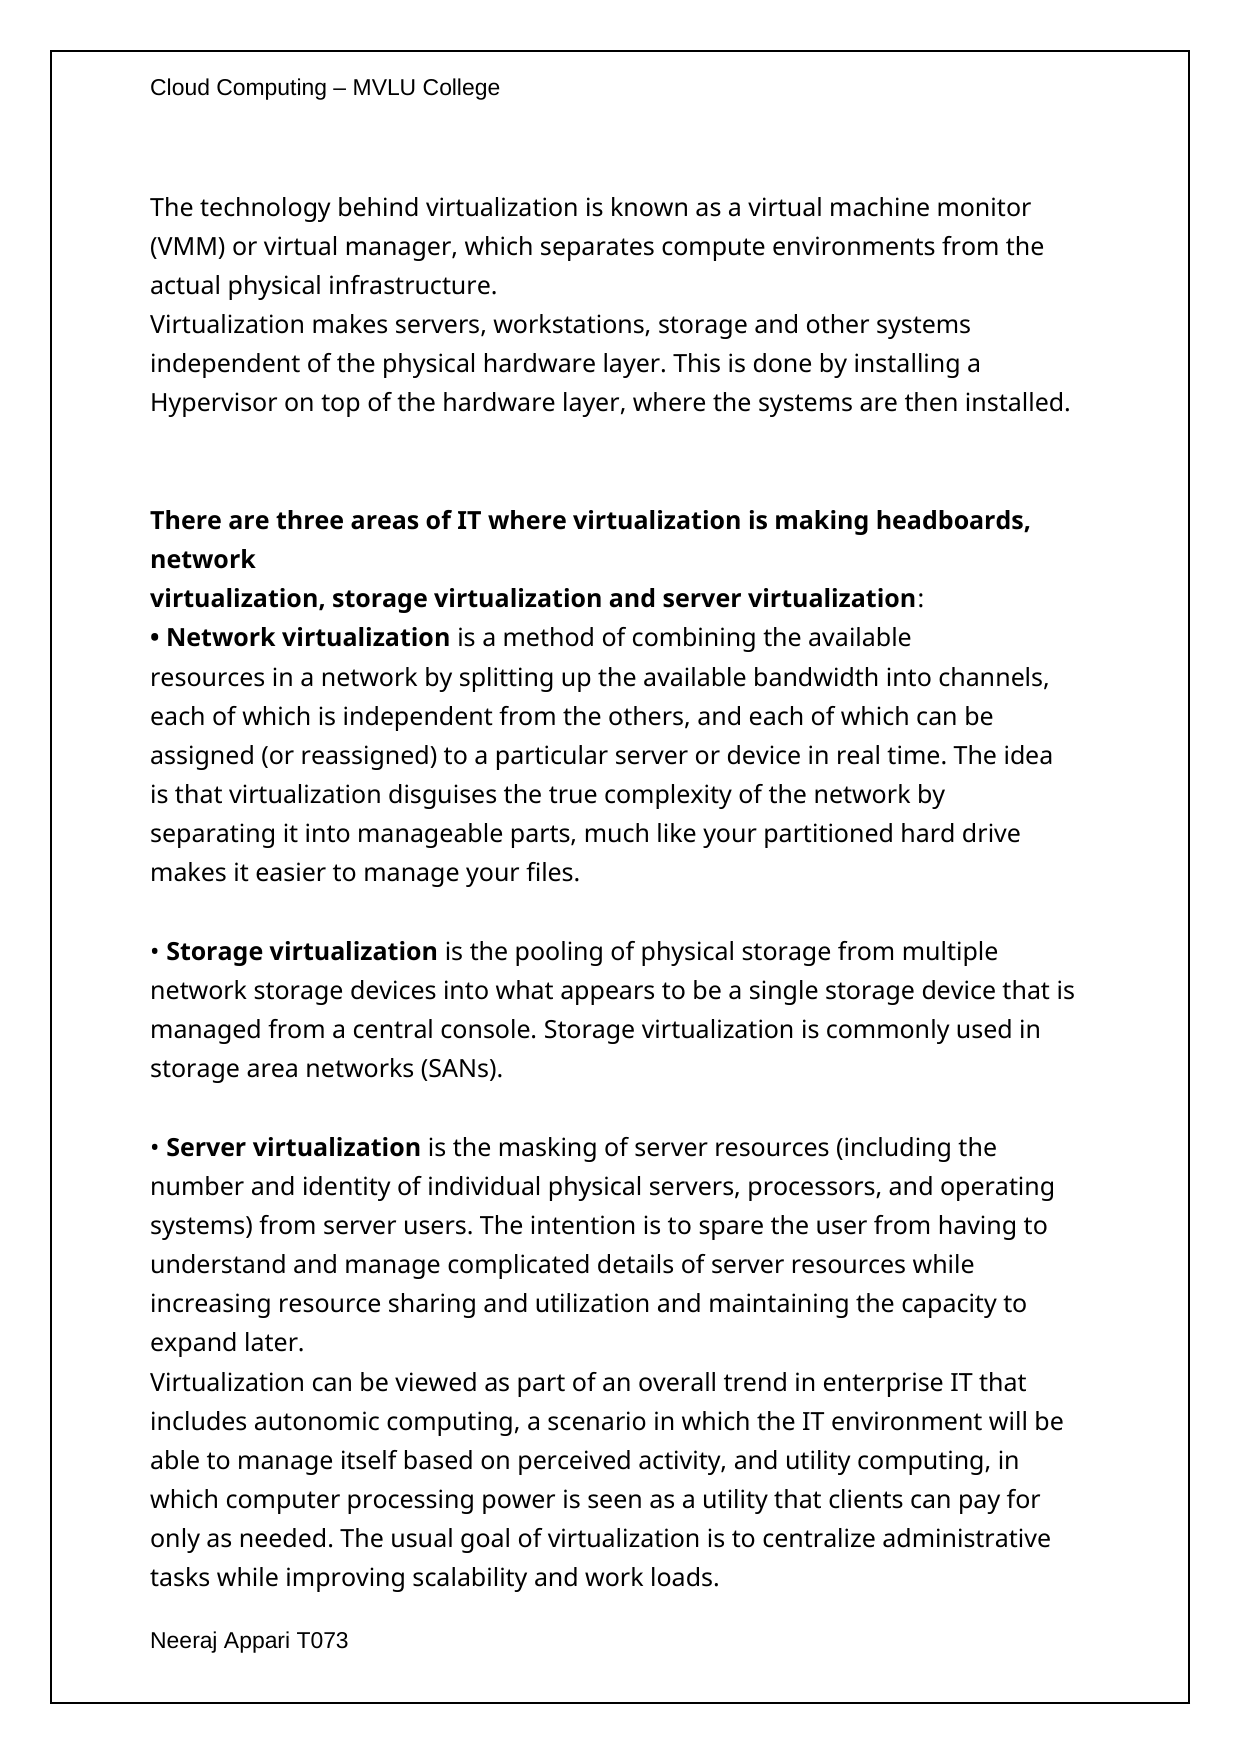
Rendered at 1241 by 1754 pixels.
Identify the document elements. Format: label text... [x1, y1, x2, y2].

text separating it into manageable parts, much like your partitioned hard drive [150, 816, 1090, 850]
text number and identity of individual physical servers, processors, and operating [150, 1168, 1090, 1202]
text which computer processing power is seen as a utility that clients can pay for [150, 1482, 1090, 1516]
text expand later. [150, 1325, 1090, 1359]
text is that virtualization disguises the true complexity of the network by [150, 777, 1090, 811]
text • Network virtualization is a method of combining the available [150, 620, 1090, 654]
text There are three areas of IT where virtualization is making headboards, network [150, 502, 1090, 576]
text systems) from server users. The intention is to spare the user from having to [150, 1207, 1090, 1242]
text The technology behind virtualization is known as a virtual machine monitor [150, 189, 1090, 223]
text Virtualization makes servers, workstations, storage and other systems [150, 307, 1090, 341]
text virtualization, storage virtualization and server virtualization: [150, 581, 1090, 615]
text (VMM) or virtual manager, which separates compute environments from the [150, 228, 1090, 262]
text each of which is independent from the others, and each of which can be [150, 698, 1090, 732]
text • Storage virtualization is the pooling of physical storage from multiple [150, 933, 1090, 967]
text assigned (or reassigned) to a particular server or device in real time. The idea [150, 737, 1090, 772]
text storage area networks (SANs). [150, 1051, 1090, 1085]
text Virtualization can be viewed as part of an overall trend in enterprise IT that [150, 1364, 1090, 1398]
text network storage devices into what appears to be a single storage device that is [150, 972, 1090, 1007]
text • Server virtualization is the masking of server resources (including the [150, 1129, 1090, 1163]
text able to manage itself based on perceived activity, and utility computing, in [150, 1442, 1090, 1477]
text resources in a network by splitting up the available bandwidth into channels, [150, 659, 1090, 693]
text includes autonomic computing, a scenario in which the IT environment will be [150, 1403, 1090, 1437]
text only as needed. The usual goal of virtualization is to centralize administrative [150, 1521, 1090, 1555]
text independent of the physical hardware layer. This is done by installing a [150, 346, 1090, 380]
text tasks while improving scalability and work loads. [150, 1560, 1090, 1594]
text increasing resource sharing and utilization and maintaining the capacity to [150, 1286, 1090, 1320]
text actual physical infrastructure. [150, 267, 1090, 302]
text Hypervisor on top of the hardware layer, where the systems are then installed. [150, 385, 1090, 419]
text managed from a central console. Storage virtualization is commonly used in [150, 1012, 1090, 1046]
text makes it easier to manage your files. [150, 855, 1090, 889]
text understand and manage complicated details of server resources while [150, 1247, 1090, 1281]
